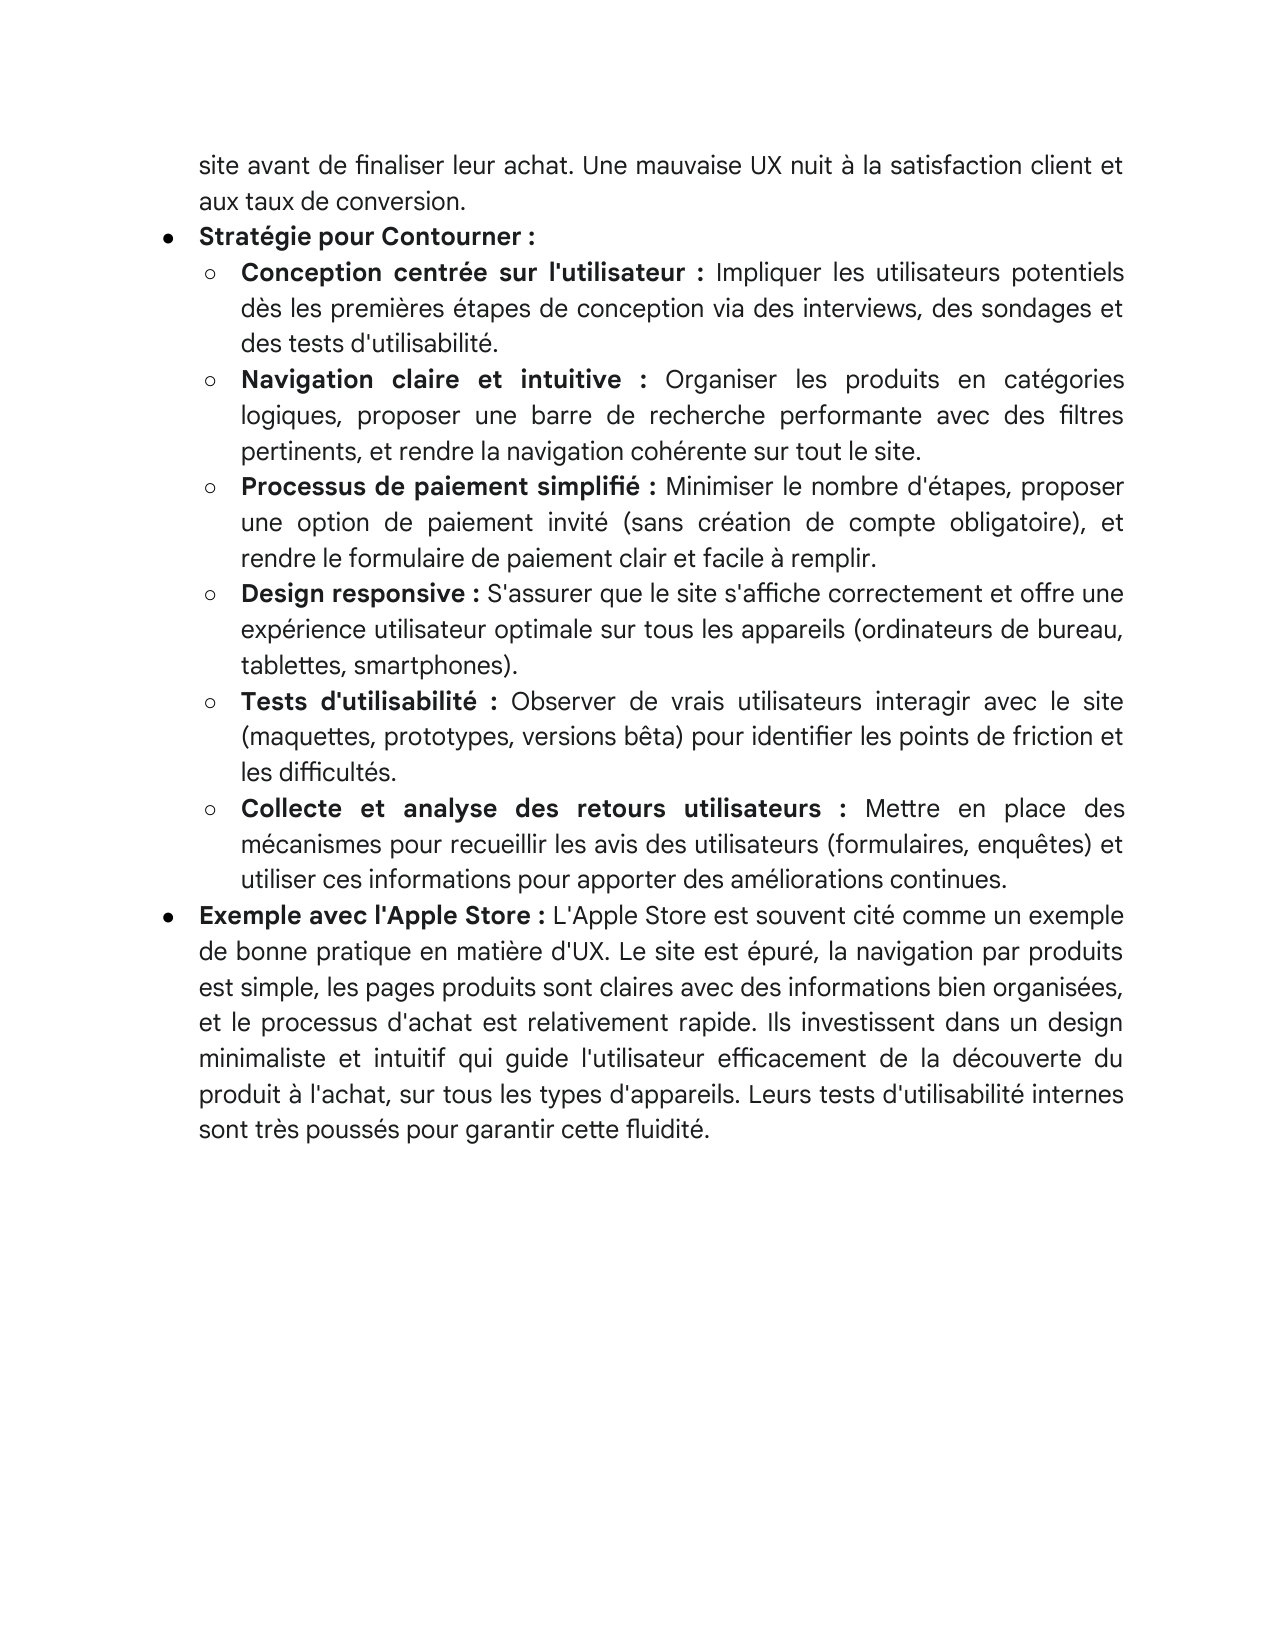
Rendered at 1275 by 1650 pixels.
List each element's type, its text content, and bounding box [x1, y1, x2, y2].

list Exemple avec l'Apple Store : L'Apple Store est souvent cité comme un exemple de bonne pratique en matière d'UX. Le site est épuré, la navigation par produits est simple, les pages produits sont claires avec des informations bien organisées, et le processus d'achat est relativement rapide. Ils investissent dans un design minimaliste et intuitif qui guide l'utilisateur efficacement de la découverte du produit à l'achat, sur tous les types d'appareils. Leurs tests d'utilisabilité internes sont très poussés pour garantir cette fluidité. [161, 900, 1125, 1146]
list Design responsive : S'assurer que le site s'affiche correctement et offre une expérience utilisateur optimale sur tous les appareils (ordinateurs de bureau, tablettes, smartphones). [203, 579, 1125, 682]
list Conception centrée sur l'utilisateur : Impliquer les utilisateurs potentiels dès les premières étapes de conception via des interviews, des sondages et des tests d'utilisabilité. [203, 257, 1125, 360]
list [161, 150, 1125, 217]
list Stratégie pour Contourner : [161, 221, 1125, 253]
list Processus de paiement simplifié : Minimiser le nombre d'étapes, proposer une option de paiement invité (sans création de compte obligatoire), et rendre le formulaire de paiement clair et facile à remplir. [203, 472, 1125, 574]
list Navigation claire et intuitive : Organiser les produits en catégories logiques, proposer une barre de recherche performante avec des filtres pertinents, et rendre la navigation cohérente sur tout le site. [203, 364, 1125, 467]
list Tests d'utilisabilité : Observer de vrais utilisateurs interagir avec le site (maquettes, prototypes, versions bêta) pour identifier les points de friction et les difficultés. [203, 686, 1125, 789]
list Collecte et analyse des retours utilisateurs : Mettre en place des mécanismes pour recueillir les avis des utilisateurs (formulaires, enquêtes) et utiliser ces informations pour apporter des améliorations continues. [203, 793, 1125, 896]
